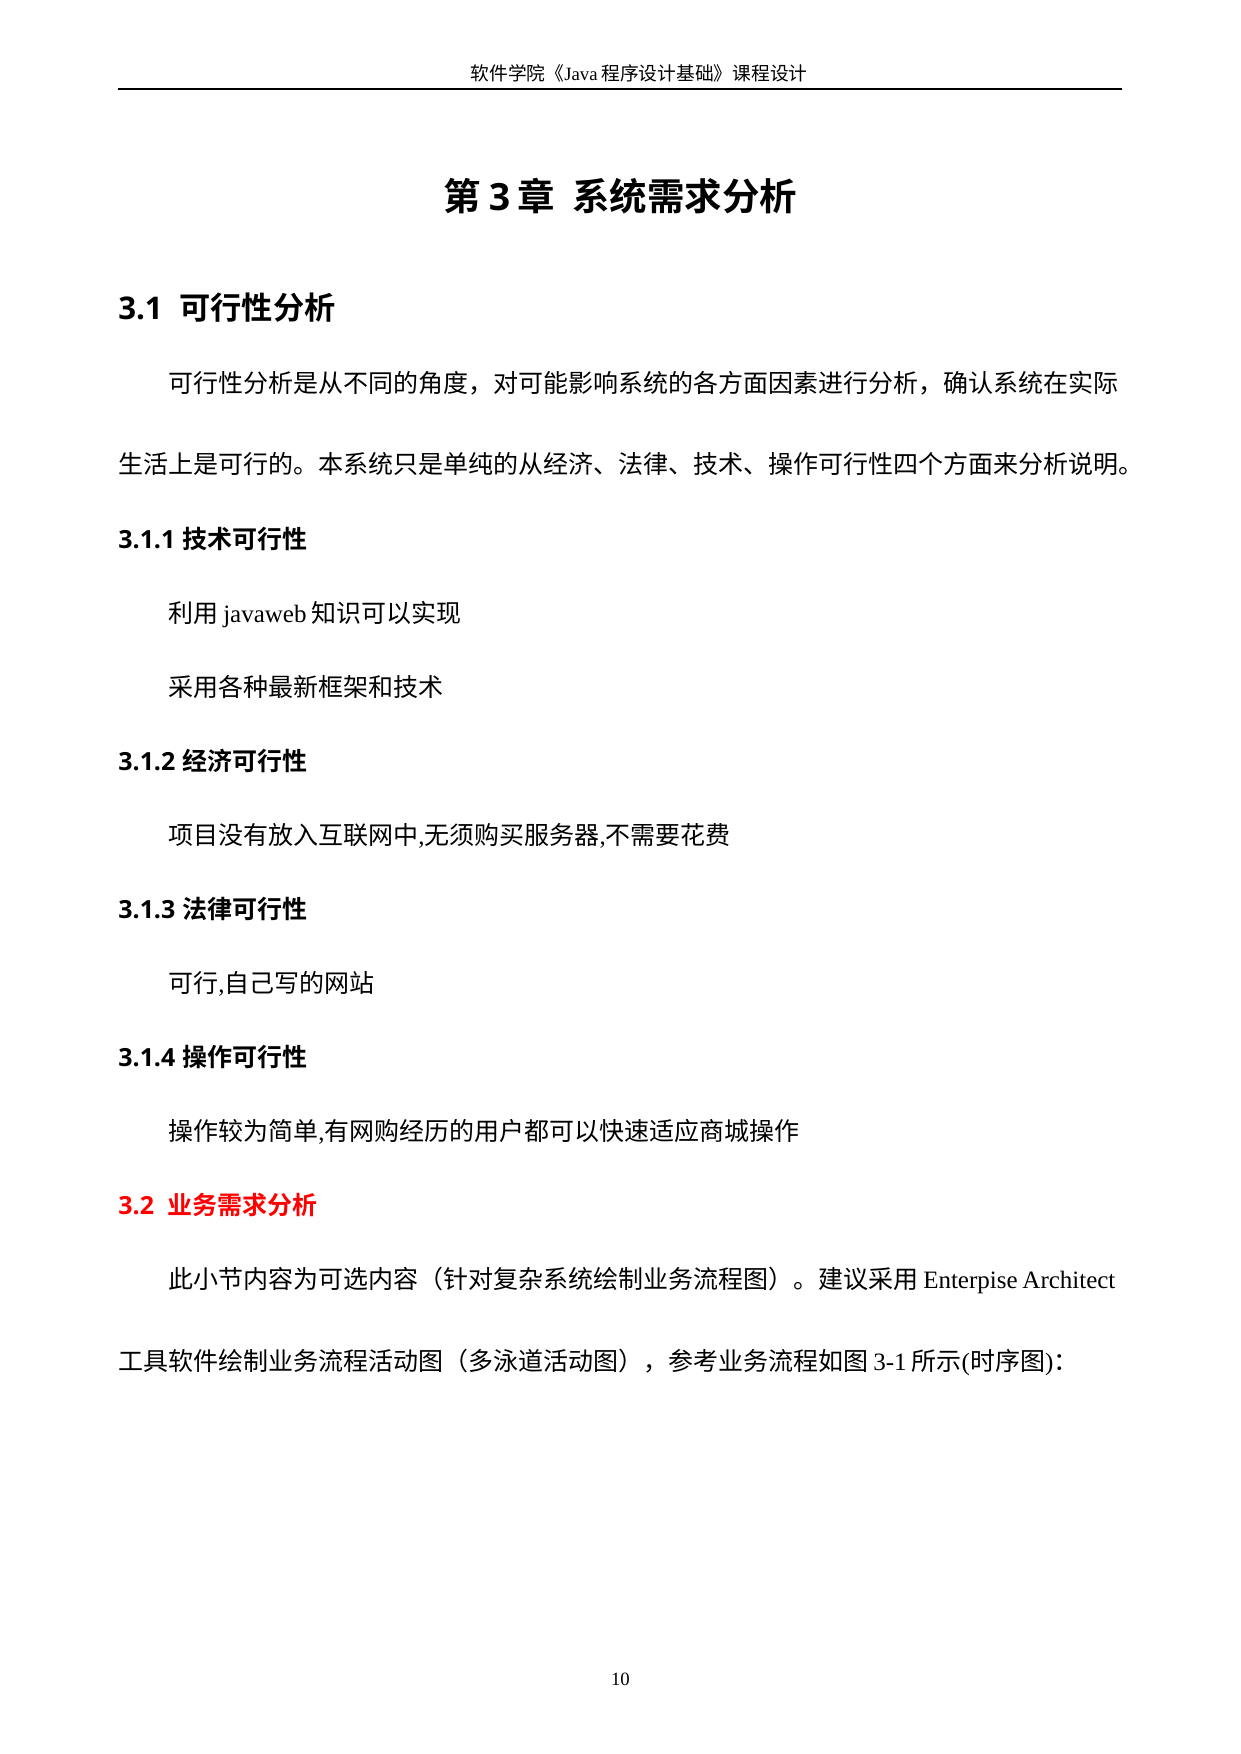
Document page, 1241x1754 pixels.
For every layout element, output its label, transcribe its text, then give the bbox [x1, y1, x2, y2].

text 可行,自己写的网站 [118, 949, 1122, 1014]
subtitle 3.1.4 操作可行性 [118, 1023, 1122, 1088]
subtitle 3.1.2 经济可行性 [118, 727, 1122, 792]
text 项目没有放入互联网中,无须购买服务器,不需要花费 [118, 801, 1122, 866]
subtitle 3.2 业务需求分析 [118, 1171, 1122, 1236]
text 此小节内容为可选内容（针对复杂系统绘制业务流程图）。建议采用Enterpise Architect工具软件绘制业务流程活动图（多泳道活动图），参考业务流程如图3-1所示(时序图)： [118, 1245, 1122, 1392]
subtitle 3.1.3 法律可行性 [118, 875, 1122, 940]
subtitle 第3章 系统需求分析 [118, 162, 1122, 227]
subtitle 3.1 可行性分析 [118, 273, 1122, 338]
text 利用javaweb知识可以实现 [118, 579, 1122, 644]
text 可行性分析是从不同的角度，对可能影响系统的各方面因素进行分析，确认系统在实际生活上是可行的。本系统只是单纯的从经济、法律、技术、操作可行性四个方面来分析说明。 [118, 349, 1122, 496]
subtitle 3.1.1 技术可行性 [118, 505, 1122, 570]
text 操作较为简单,有网购经历的用户都可以快速适应商城操作 [118, 1097, 1122, 1162]
text 采用各种最新框架和技术 [118, 653, 1122, 718]
